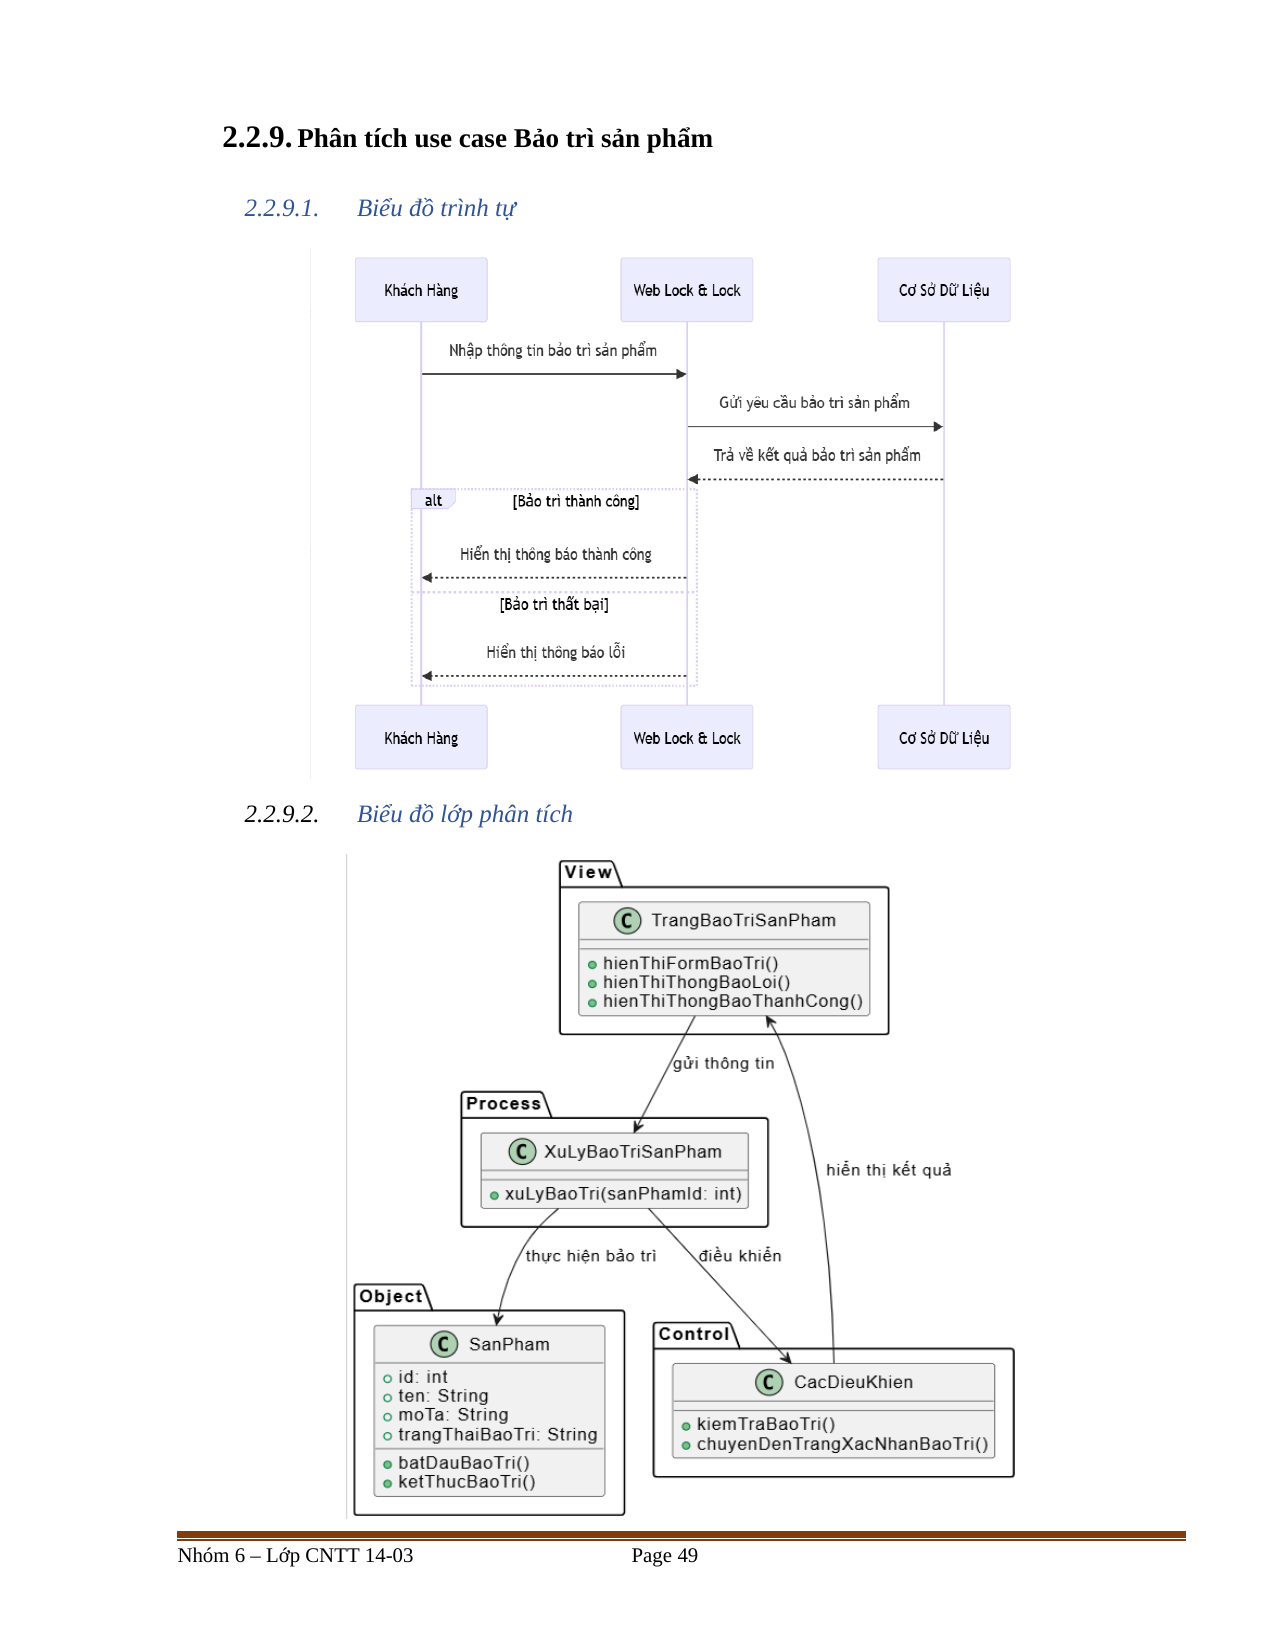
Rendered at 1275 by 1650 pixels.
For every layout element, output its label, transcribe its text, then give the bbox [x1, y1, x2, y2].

subtitle Phân tích use case Bảo trì sản phẩm [222, 118, 1186, 154]
picture [310, 248, 1053, 779]
picture [346, 854, 1017, 1519]
subtitle Biểu đồ lớp phân tích [244, 799, 1186, 828]
subtitle Biểu đồ trình tự [244, 193, 1186, 222]
